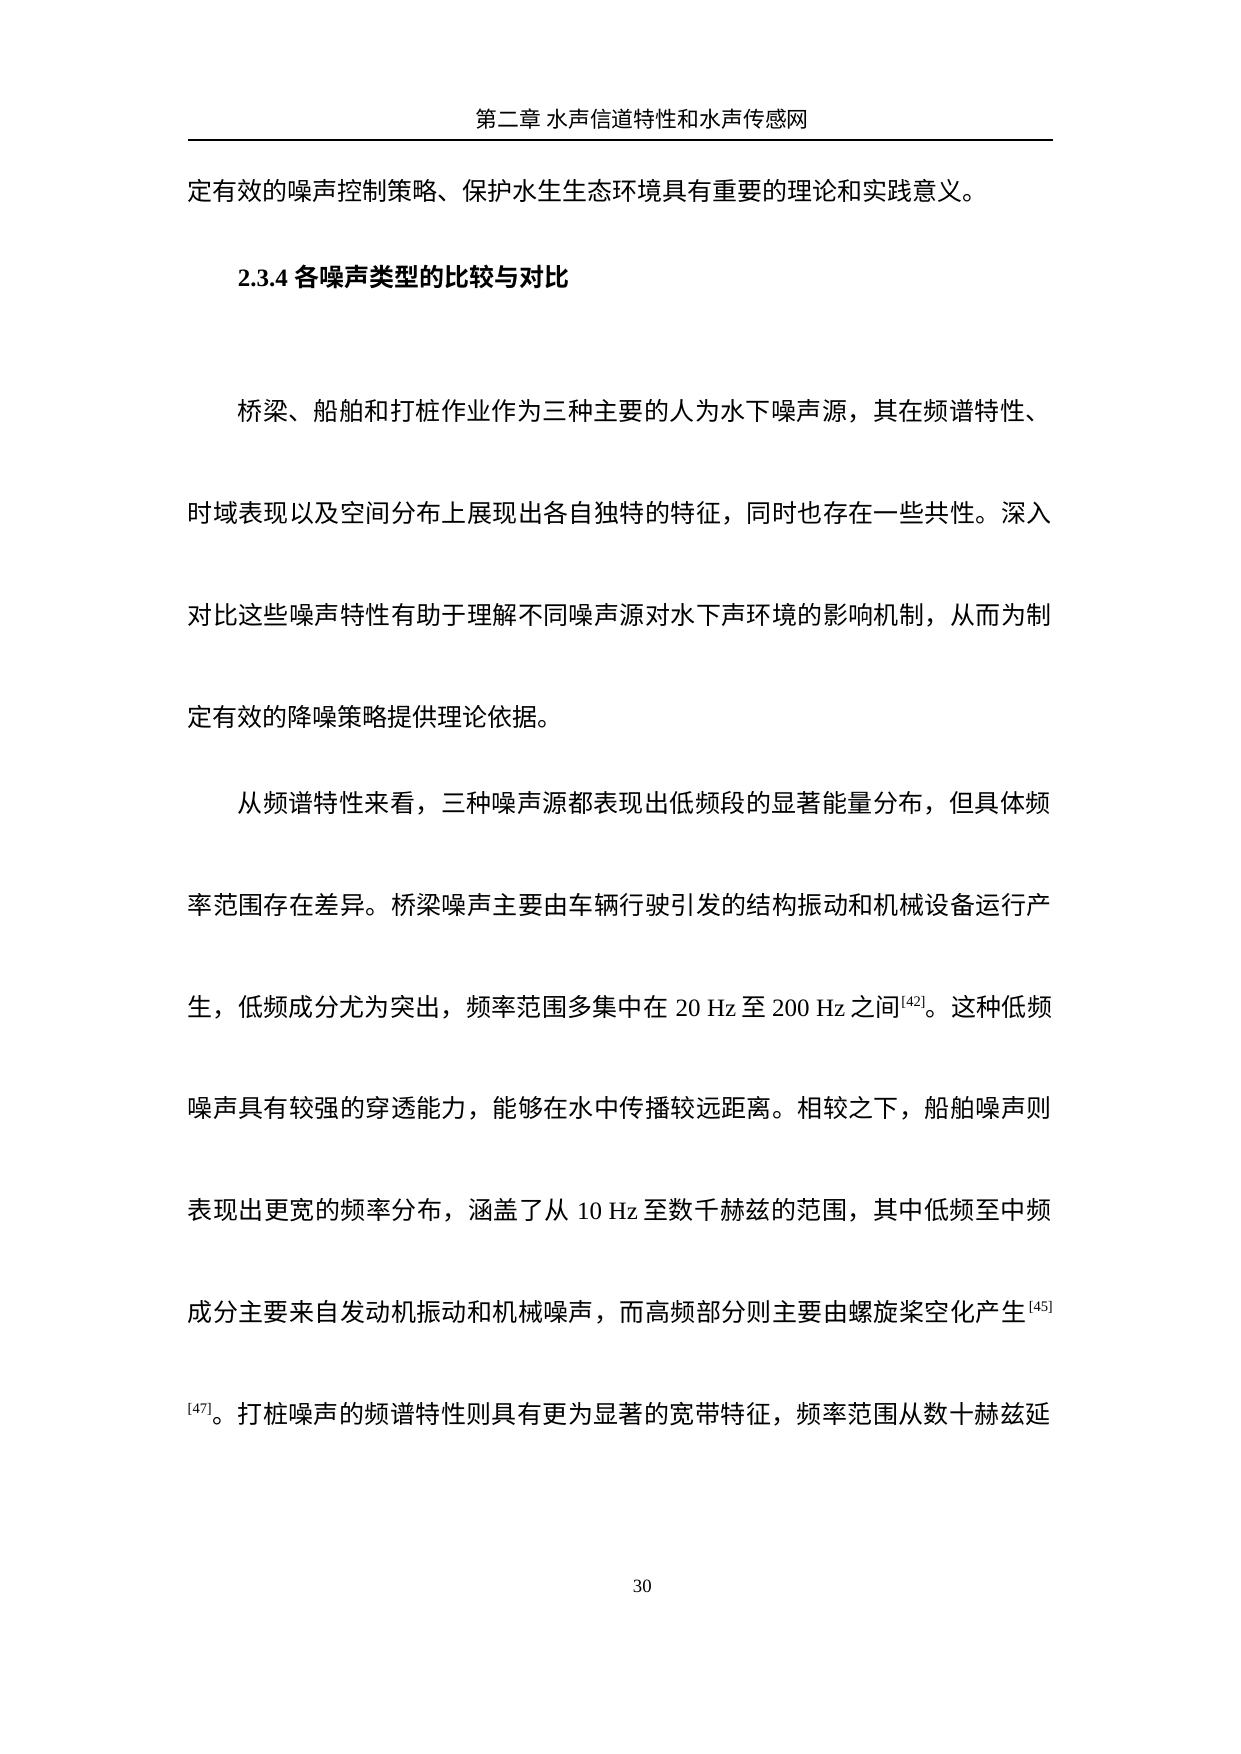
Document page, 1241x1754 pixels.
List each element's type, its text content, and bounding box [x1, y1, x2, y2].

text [187, 767, 1053, 1447]
text 桥梁、船舶和打桩作业作为三种主要的人为水下噪声源，其在频谱特性、时域表现以及空间分布上展现出各自独特的特征，同时也存在一些共性。深入对比这些噪声特性有助于理解不同噪声源对水下声环境的影响机制，从而为制定有效的降噪策略提供理论依据。 [187, 376, 1053, 749]
text 2.3.4 各噪声类型的比较与对比 [187, 241, 1053, 309]
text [187, 155, 1053, 223]
